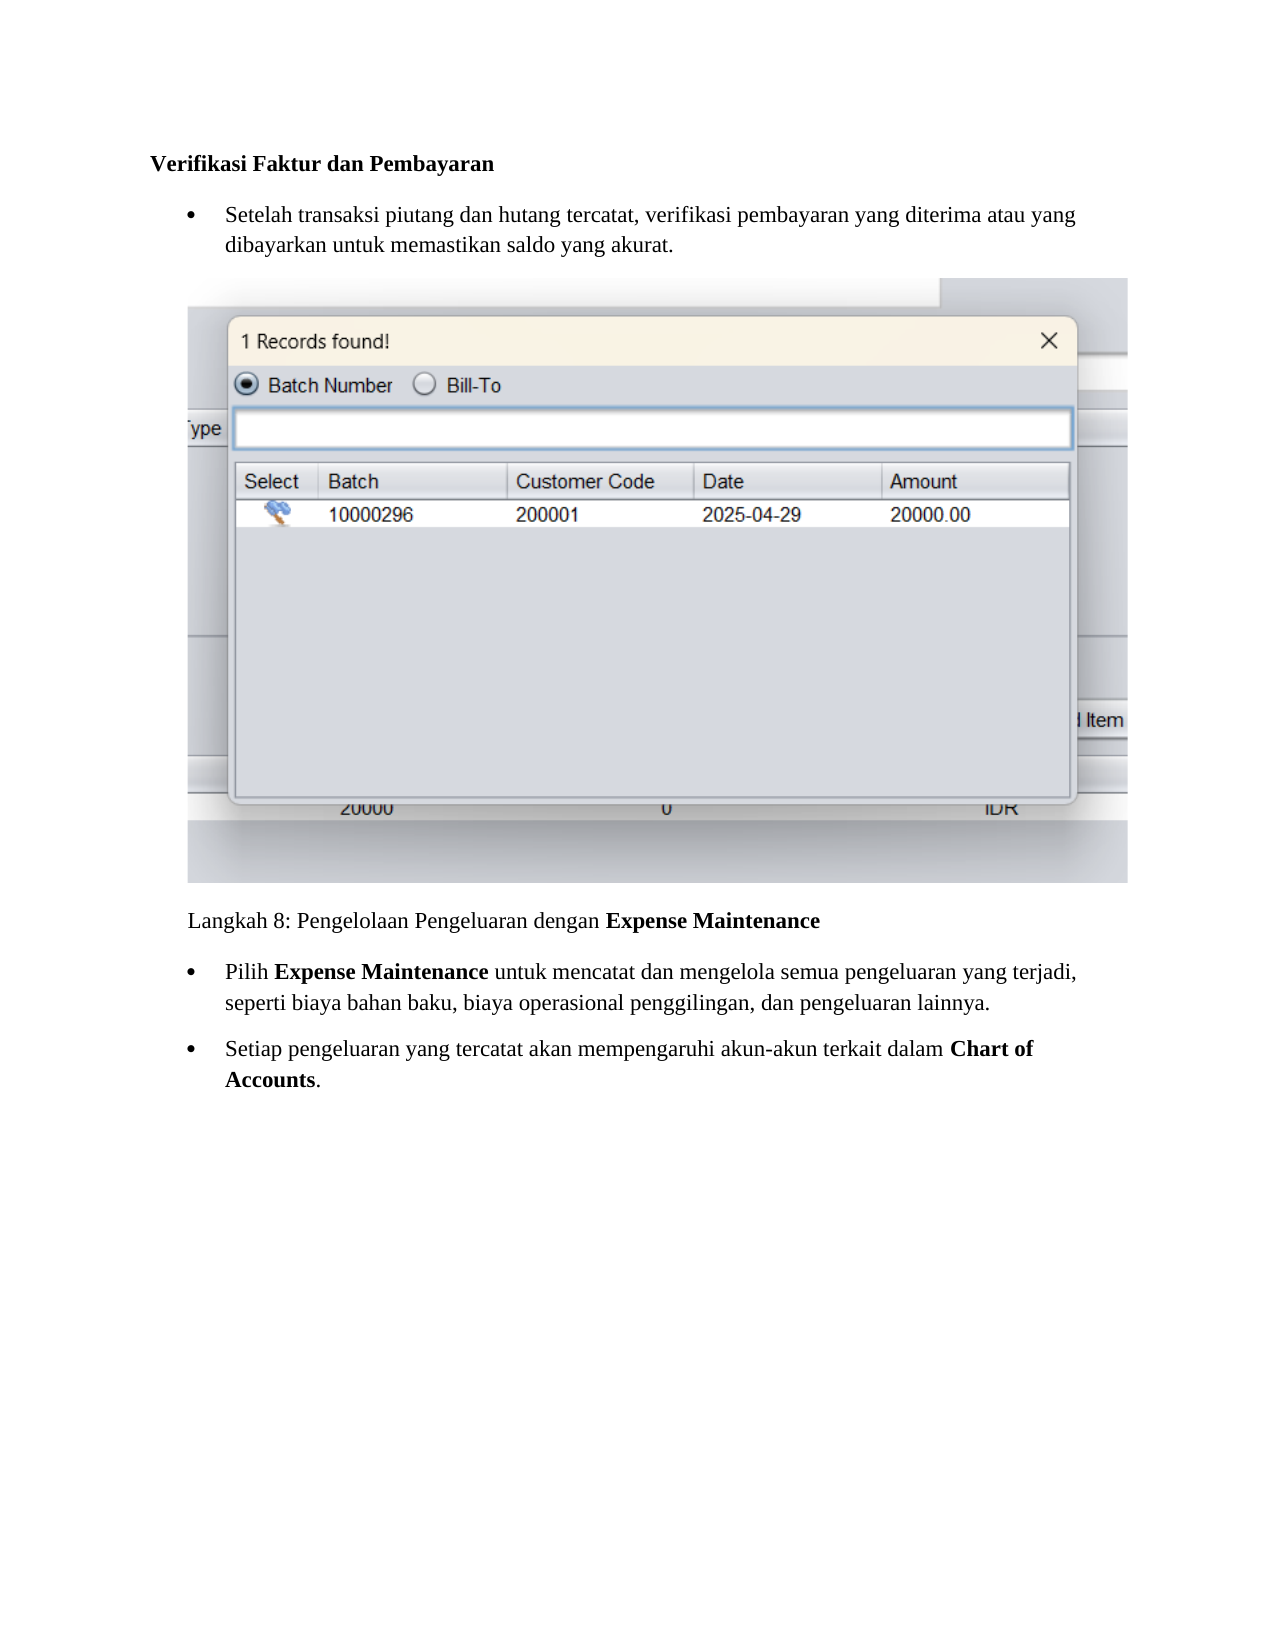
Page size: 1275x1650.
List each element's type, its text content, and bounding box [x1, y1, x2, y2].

picture [187, 278, 1128, 883]
list Pilih Expense Maintenance untuk mencatat dan mengelola semua pengeluaran yang terjadi, seperti biaya bahan baku, biaya operasional penggilingan, dan pengeluaran lainnya. [187, 958, 1125, 1015]
list Setiap pengeluaran yang tercatat akan mempengaruhi akun-akun terkait dalam Chart of Accounts. [187, 1036, 1125, 1092]
list Setelah transaksi piutang dan hutang tercatat, verifikasi pembayaran yang diterima atau yang dibayarkan untuk memastikan saldo yang akurat. [187, 201, 1125, 258]
text Verifikasi Faktur dan Pembayaran [150, 150, 1125, 176]
text Langkah 8: Pengelolaan Pengeluaran dengan Expense Maintenance [187, 907, 1125, 934]
